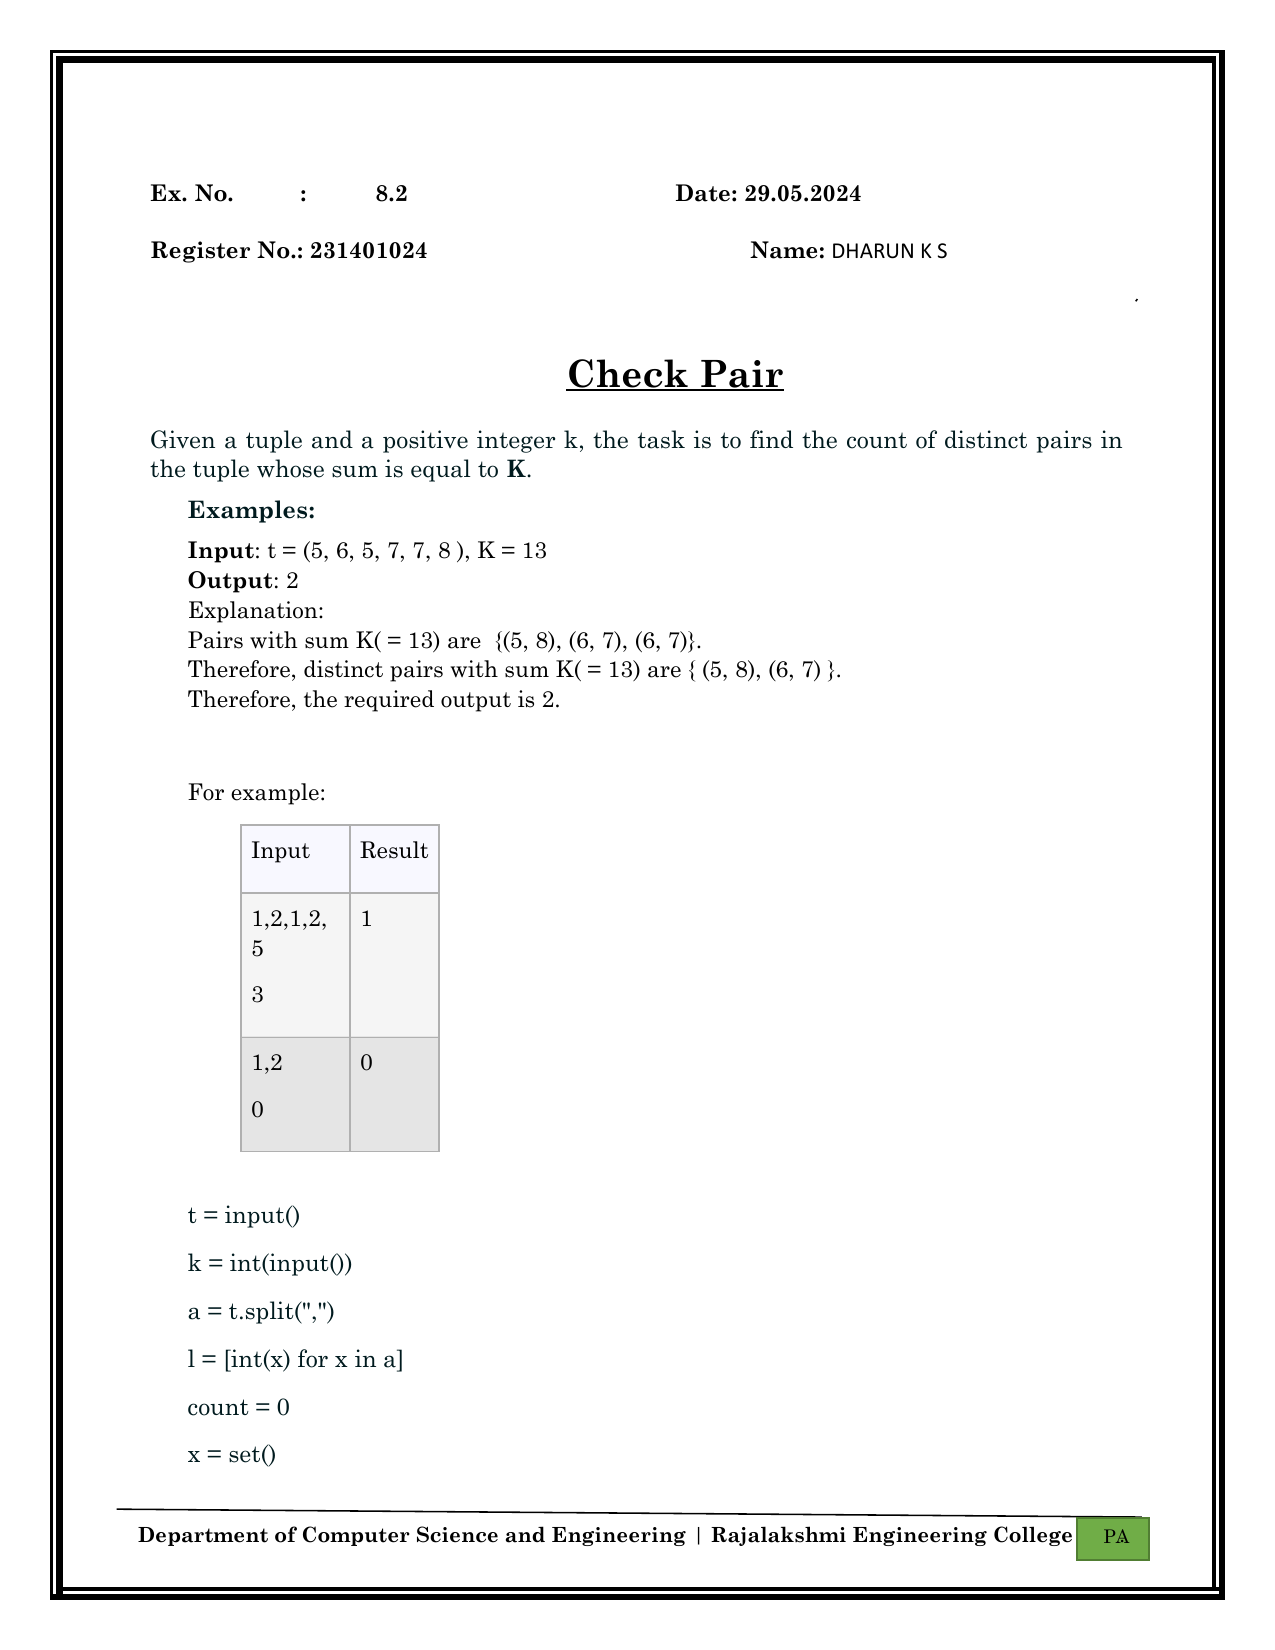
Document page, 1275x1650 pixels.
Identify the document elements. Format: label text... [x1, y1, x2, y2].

text t = input() [187, 1200, 1125, 1229]
text Examples: [187, 495, 1125, 523]
text x = set() [187, 1439, 1125, 1468]
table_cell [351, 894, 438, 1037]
text count = 0 [187, 1391, 1125, 1420]
text k = int(input()) [187, 1248, 1125, 1277]
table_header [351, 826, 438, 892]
text Input: t = (5, 6, 5, 7, 7, 8 ), K = 13 Output: 2 Explanation: Pairs with sum K( = 13) are {(5, 8), (6, 7), (6, 7)}. Therefore, distinct pairs with sum K( = 13) are { (5, 8), (6, 7) }. Therefore, the required output is 2. [187, 536, 1125, 713]
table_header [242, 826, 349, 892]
text Check Pair [225, 350, 1125, 395]
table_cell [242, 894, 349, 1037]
text Ex. No. : 8.2 Date: 29.05.2024 [150, 179, 1125, 207]
text Register No.: 231401024 Name: DHARUN K S [150, 236, 1125, 264]
text a = t.split(",") [187, 1296, 1125, 1325]
text Given a tuple and a positive integer k, the task is to find the count of distinct pairs in the tuple whose sum is equal to K. [150, 424, 1125, 482]
text l = [int(x) for x in a] [187, 1344, 1125, 1372]
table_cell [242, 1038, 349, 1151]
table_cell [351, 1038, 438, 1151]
text For example: [187, 778, 1125, 806]
